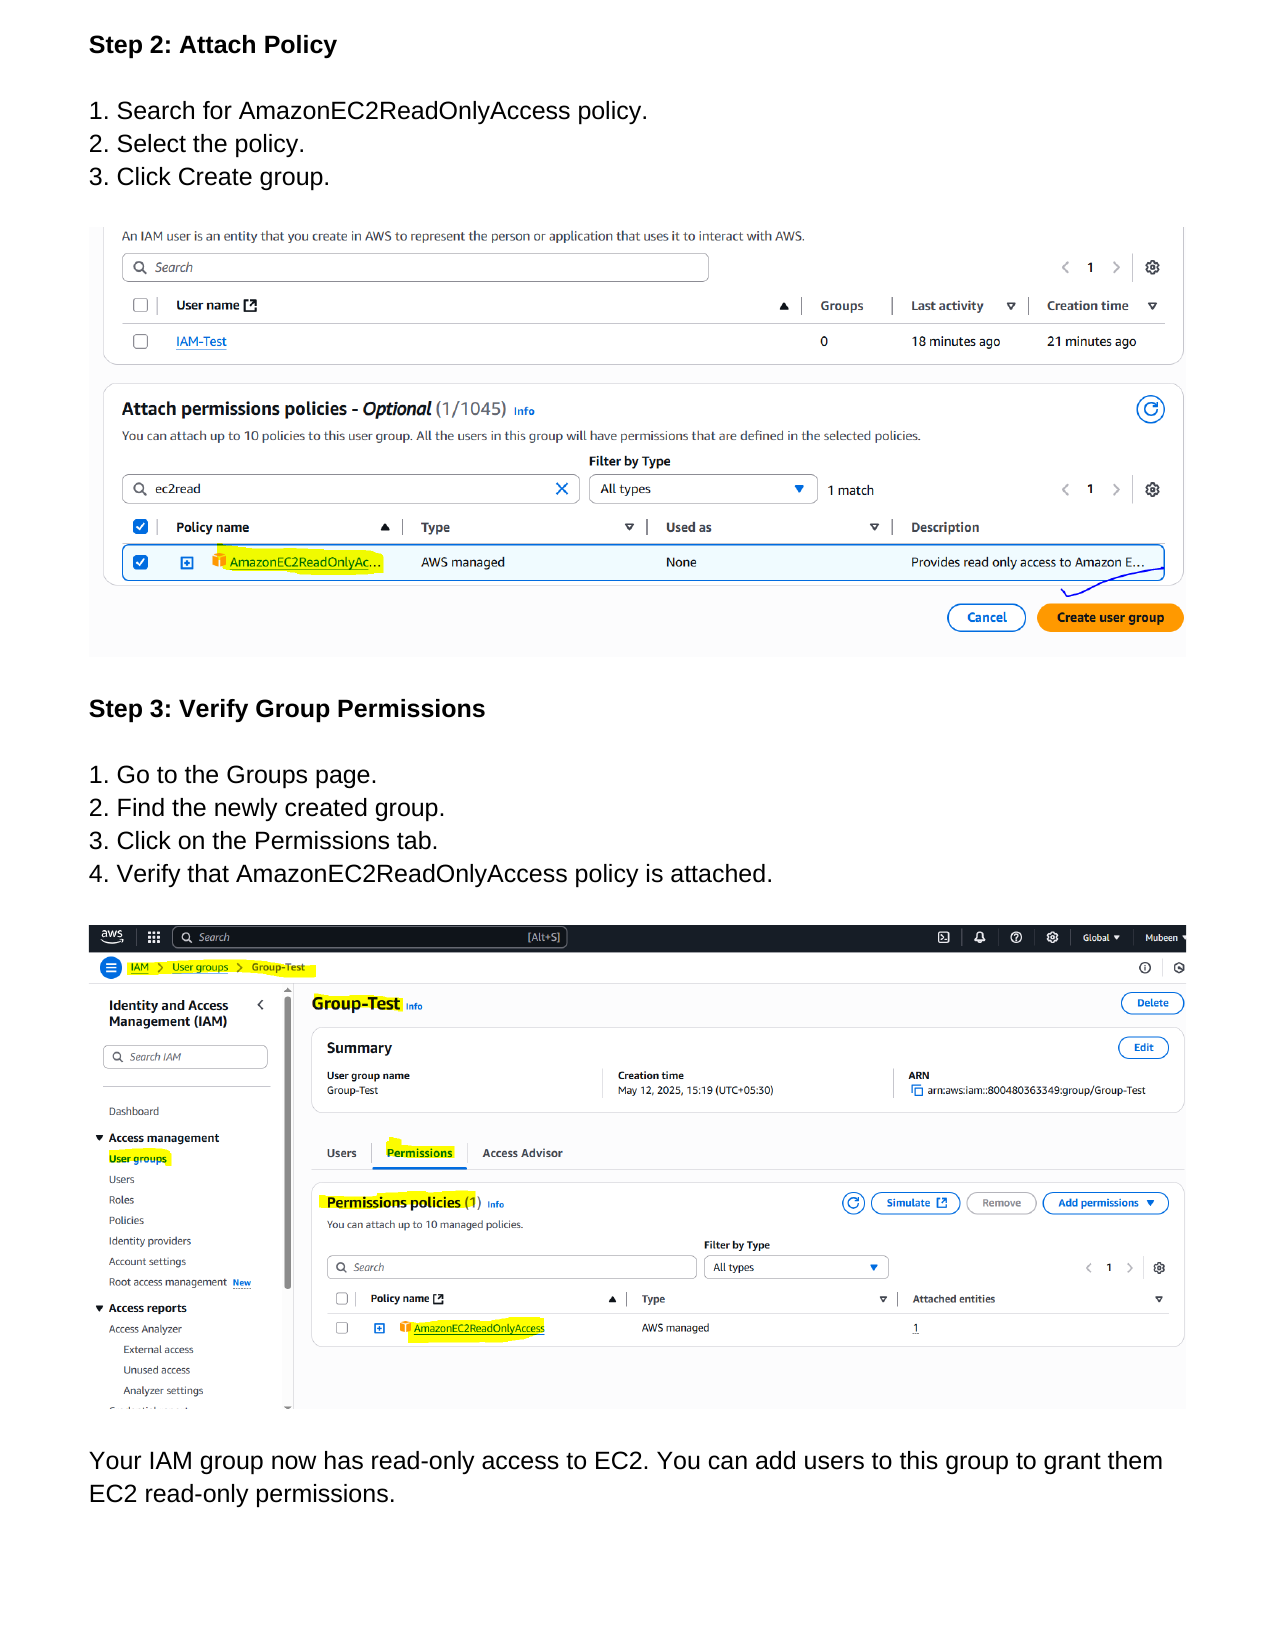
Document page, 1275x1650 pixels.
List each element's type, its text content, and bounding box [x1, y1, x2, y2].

text Your IAM group now has read-only access to EC2. You can add users to this group to grant them EC2 read-only permissions. [89, 1446, 1186, 1581]
text Step 2: Attach Policy [89, 29, 1186, 58]
text 1. Search for AmazonEC2ReadOnlyAccess policy. [89, 96, 1186, 124]
picture [88, 925, 1187, 1409]
text 2. Find the newly created group. [89, 793, 1186, 822]
text 2. Select the policy. [89, 129, 1186, 157]
text 3. Click on the Permissions tab. [89, 826, 1186, 855]
picture [88, 227, 1187, 657]
text Step 3: Verify Group Permissions [89, 694, 1186, 723]
text 4. Verify that AmazonEC2ReadOnlyAccess policy is attached. [89, 859, 1186, 888]
text 1. Go to the Groups page. [89, 760, 1186, 789]
text 3. Click Create group. [89, 162, 1186, 190]
